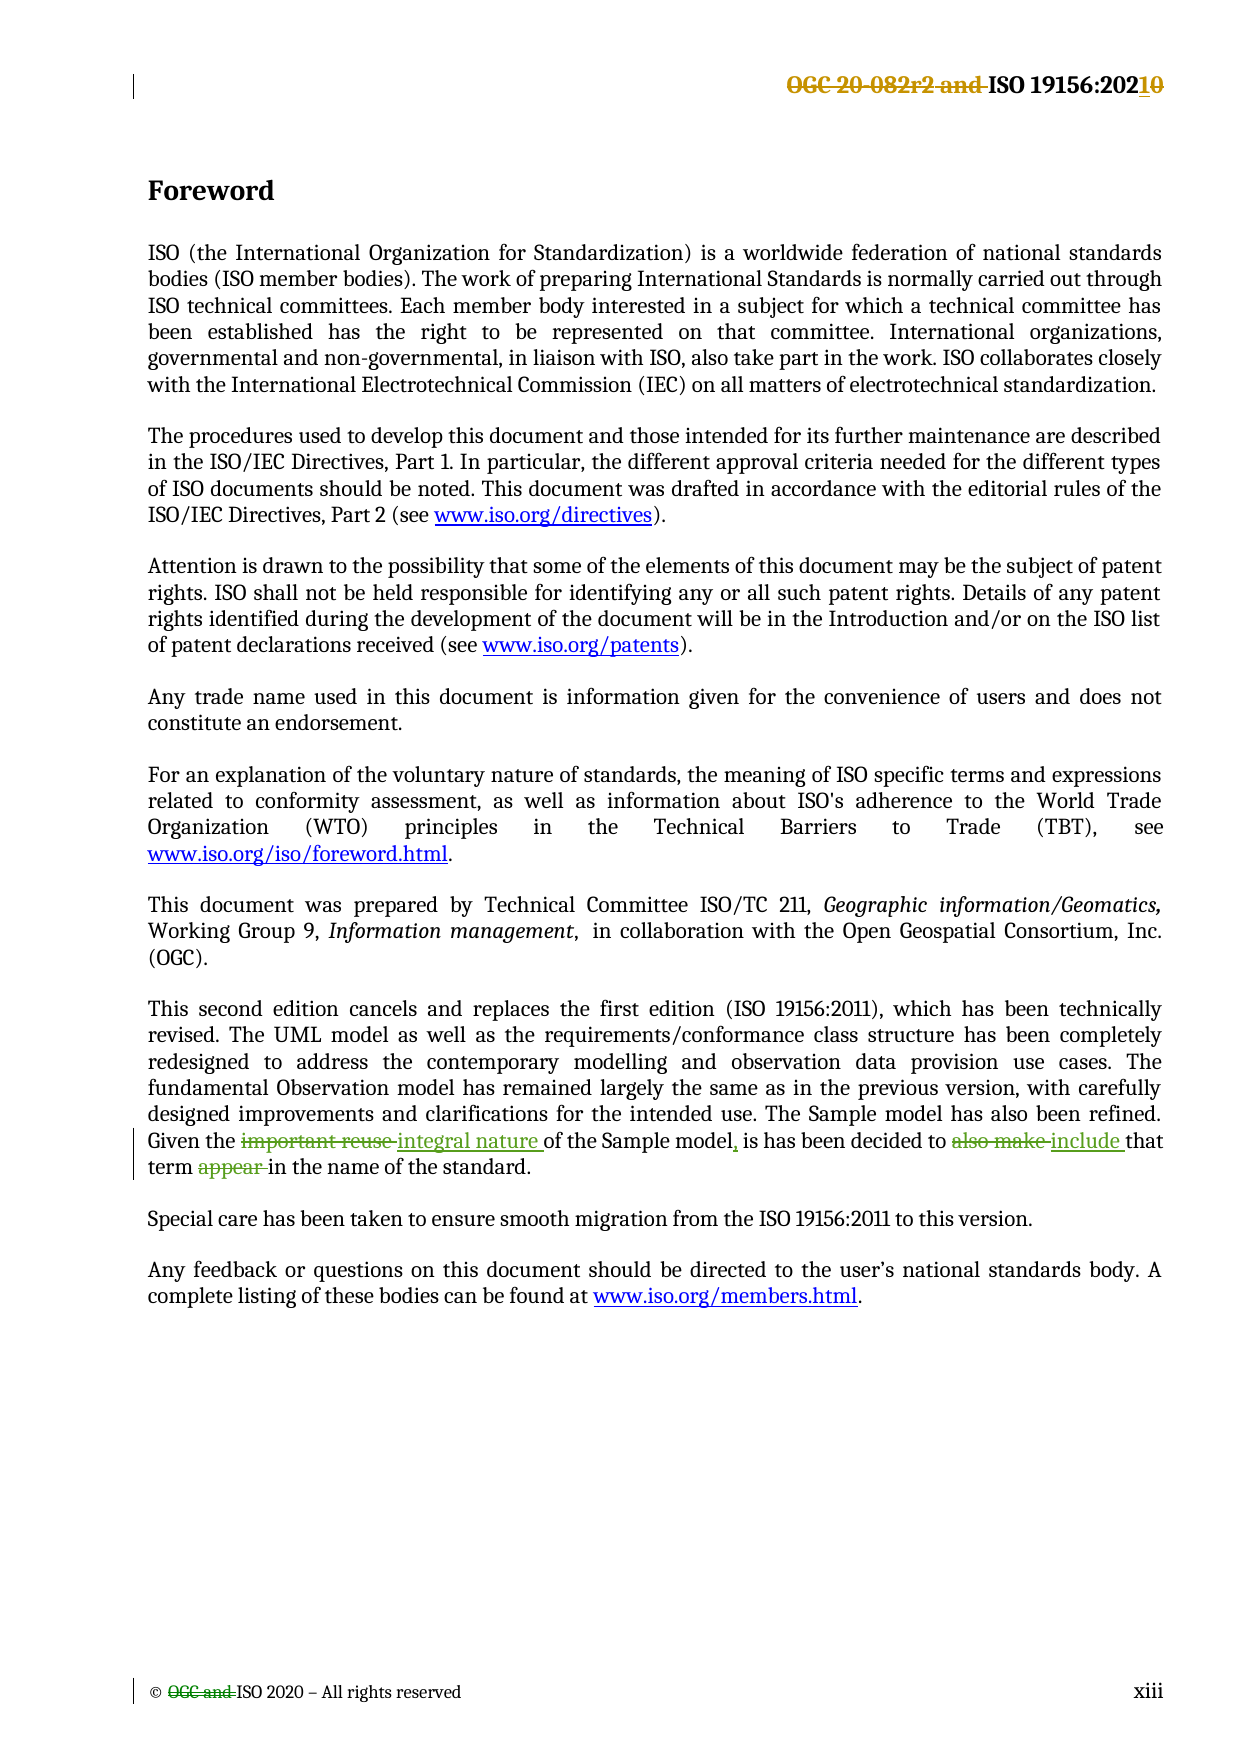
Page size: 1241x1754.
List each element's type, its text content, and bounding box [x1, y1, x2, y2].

text For an explanation of the voluntary nature of standards, the meaning of ISO specific terms and expressions related to conformity assessment, as well as information about ISO's adherence to the World Trade Organization (WTO) principles in the Technical Barriers to Trade (TBT), see www.iso.org/iso/foreword.html. [148, 761, 1163, 867]
title Foreword [148, 174, 1163, 207]
text This document was prepared by Technical Committee ISO/TC 211, Geographic information/Geomatics, Working Group 9, Information management, in collaboration with the Open Geospatial Consortium, Inc. (OGC). [148, 892, 1163, 971]
text Special care has been taken to ensure smooth migration from the ISO 19156:2011 to this version. [148, 1205, 1163, 1232]
text ISO (the International Organization for Standardization) is a worldwide federation of national standards bodies (ISO member bodies). The work of preparing International Standards is normally carried out through ISO technical committees. Each member body interested in a subject for which a technical committee has been established has the right to be represented on that committee. International organizations, governmental and non-governmental, in liaison with ISO, also take part in the work. ISO collaborates closely with the International Electrotechnical Commission (IEC) on all matters of electrotechnical standardization. [148, 240, 1163, 398]
text Attention is drawn to the possibility that some of the elements of this document may be the subject of patent rights. ISO shall not be held responsible for identifying any or all such patent rights. Details of any patent rights identified during the development of the document will be in the Introduction and/or on the ISO list of patent declarations received (see www.iso.org/patents). [148, 553, 1163, 659]
text Any trade name used in this document is information given for the convenience of users and does not constitute an endorsement. [148, 684, 1163, 736]
text This second edition cancels and replaces the first edition (ISO 19156:2011), which has been technically revised. The UML model as well as the requirements/conformance class structure has been completely redesigned to address the contemporary modelling and observation data provision use cases. The fundamental Observation model has remained largely the same as in the previous version, with carefully designed improvements and clarifications for the intended use. The Sample model has also been refined. Given the of the Sample model is has been decided to that term in the name of the standard. [148, 996, 1163, 1180]
text Any feedback or questions on this document should be directed to the user’s national standards body. A complete listing of these bodies can be found at www.iso.org/members.html. [148, 1257, 1163, 1309]
text The procedures used to develop this document and those intended for its further maintenance are described in the ISO/IEC Directives, Part 1. In particular, the different approval criteria needed for the different types of ISO documents should be noted. This document was drafted in accordance with the editorial rules of the ISO/IEC Directives, Part 2 (see www.iso.org/directives). [148, 423, 1163, 528]
